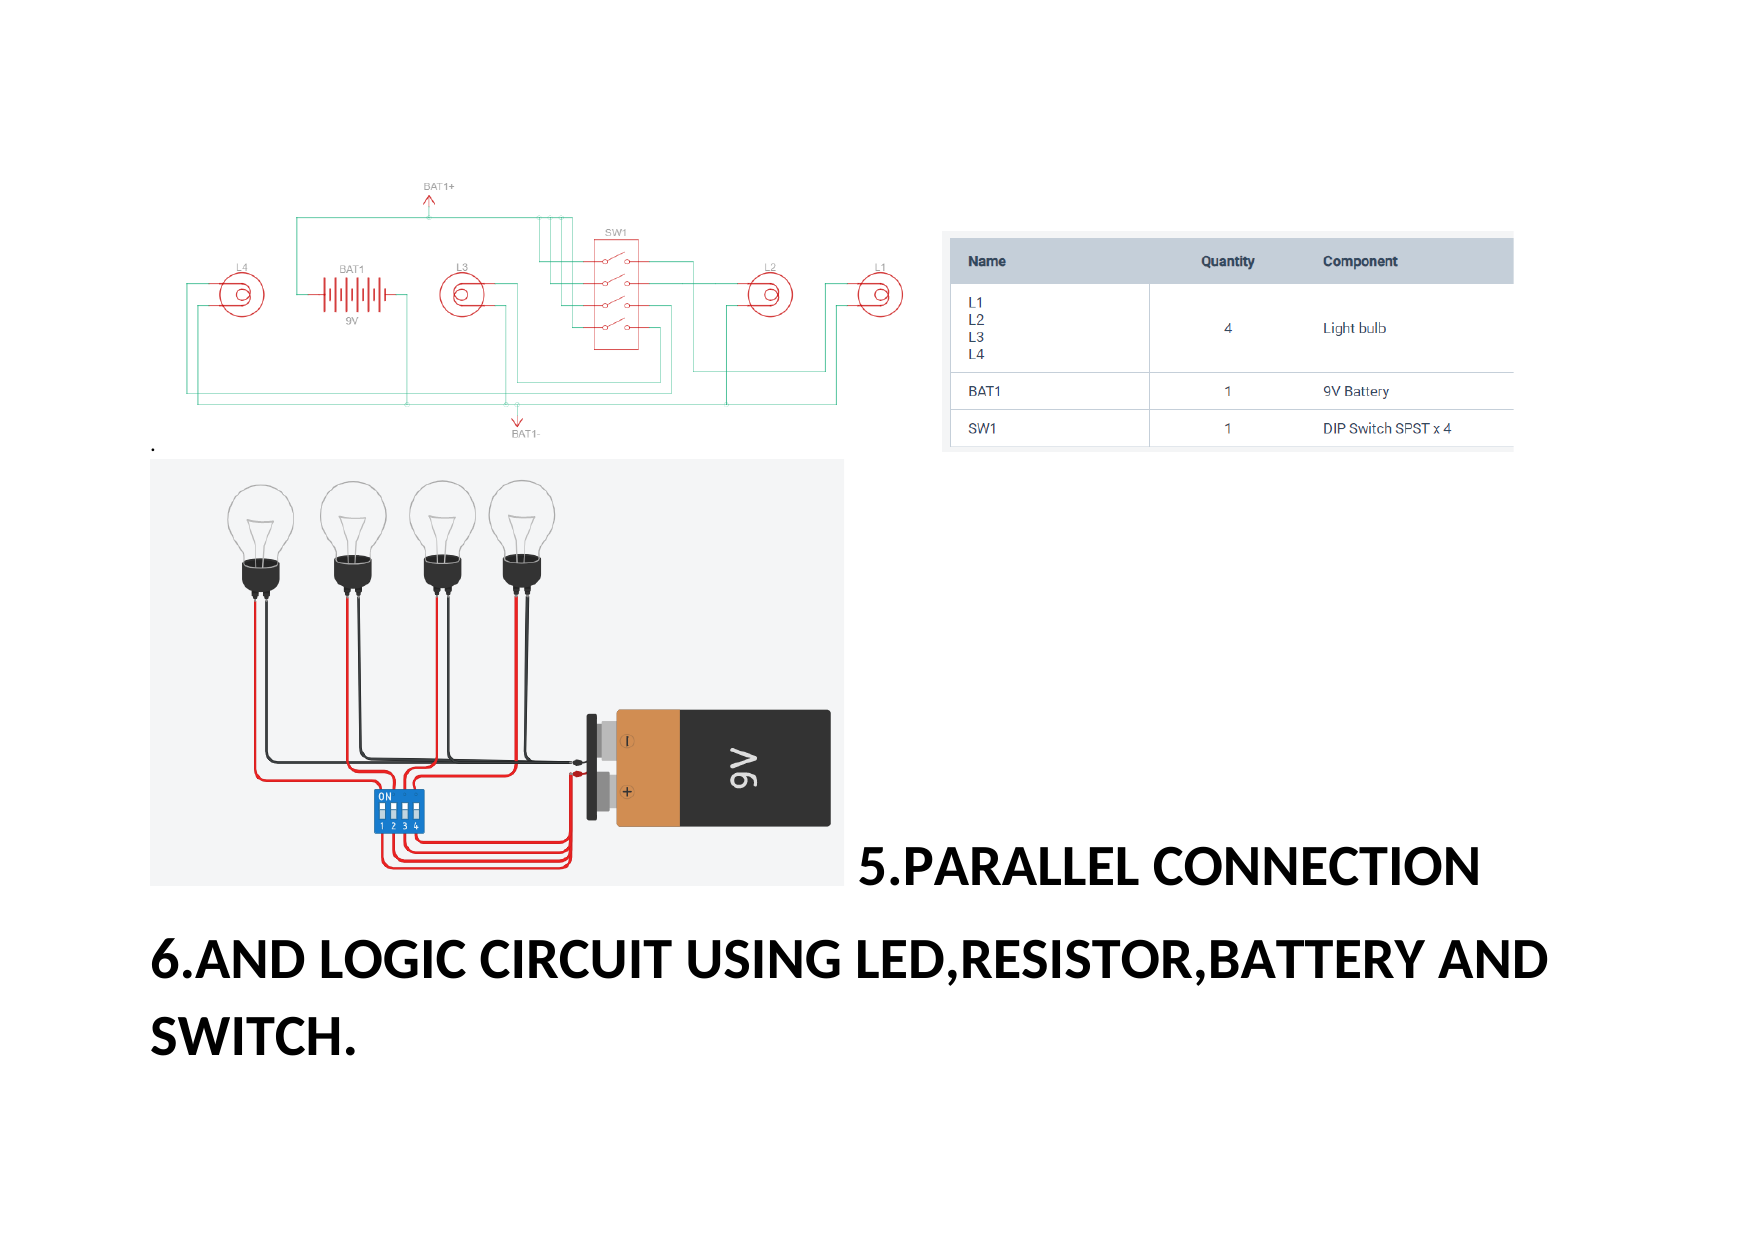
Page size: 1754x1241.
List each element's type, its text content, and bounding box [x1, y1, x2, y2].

text 6.AND LOGIC CIRCUIT USING LED,RESISTOR,BATTERY AND SWITCH. [150, 922, 1604, 1070]
picture [155, 150, 1514, 452]
picture [150, 459, 845, 886]
